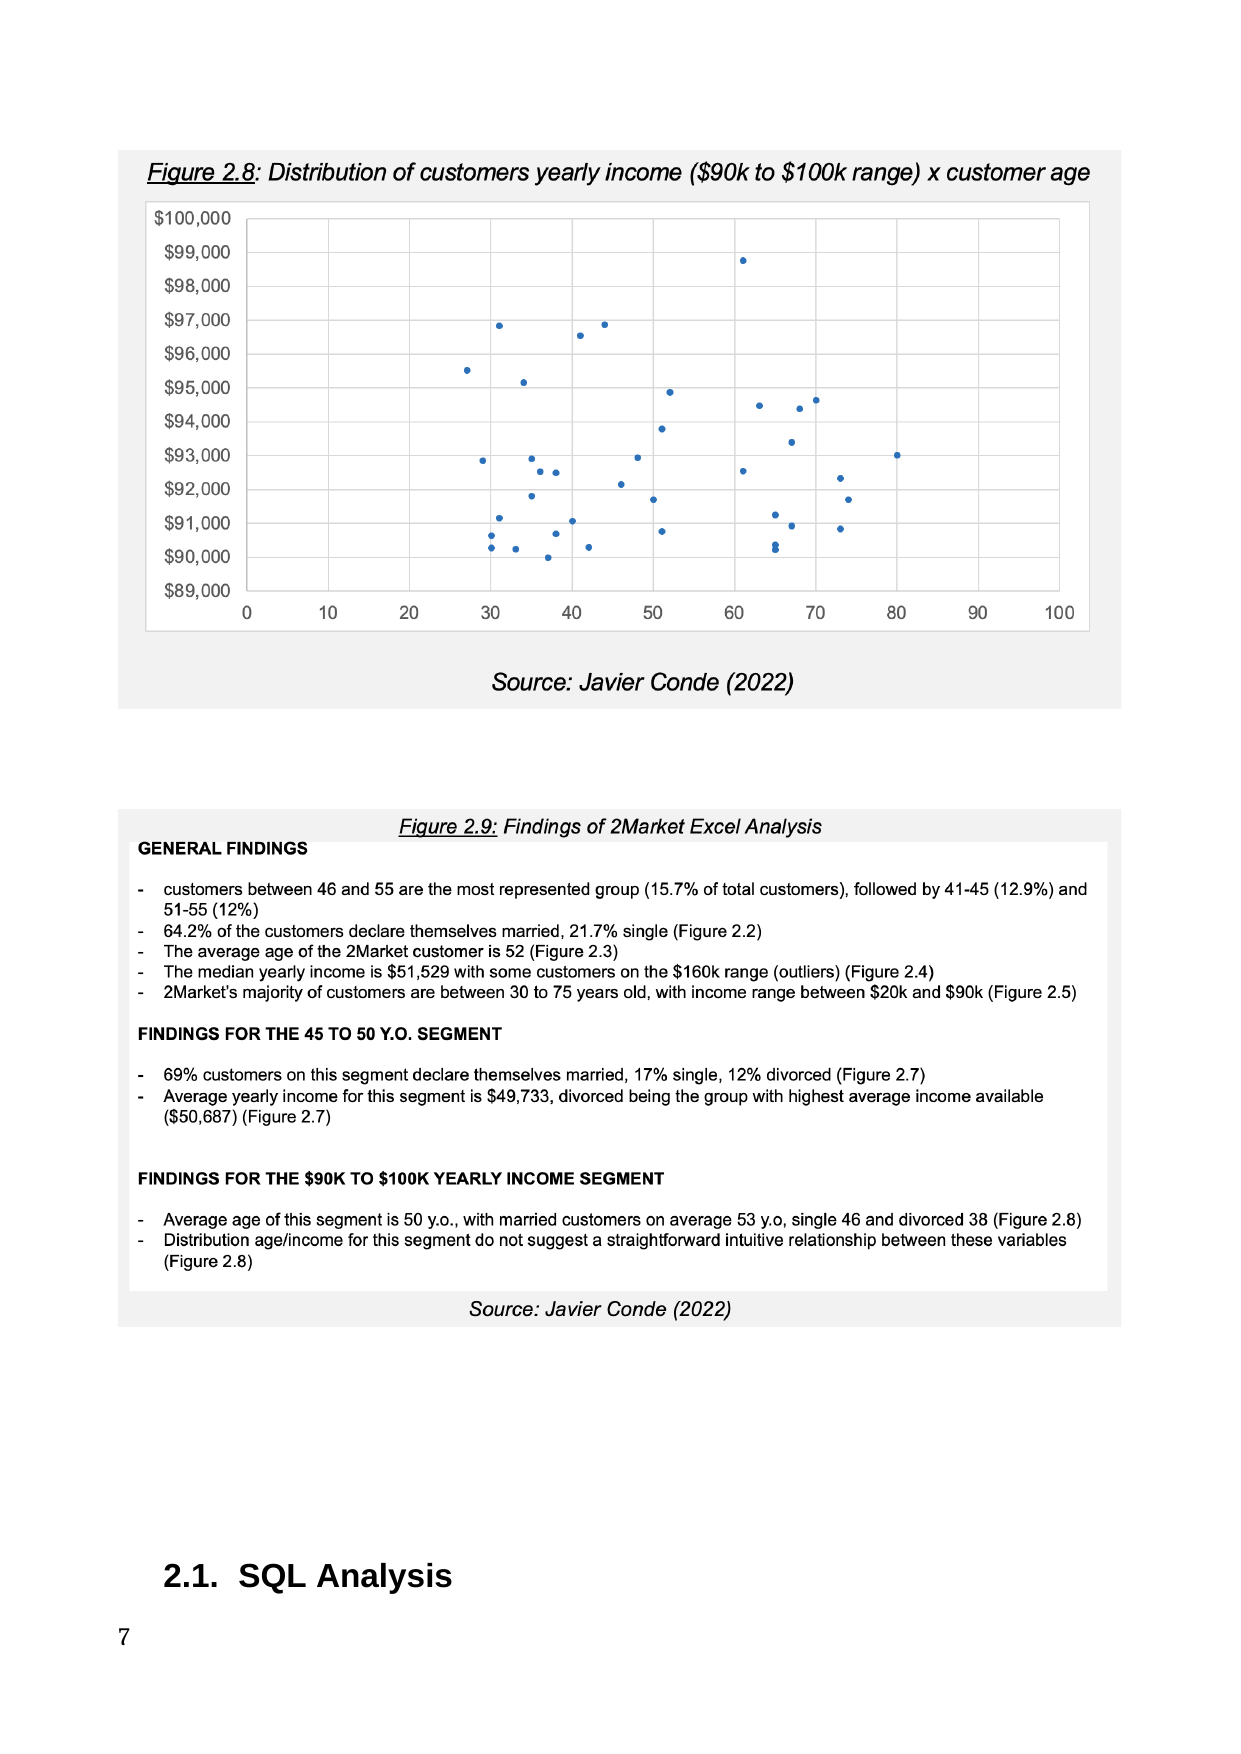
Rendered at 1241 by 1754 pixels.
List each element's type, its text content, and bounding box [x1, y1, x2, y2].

picture [118, 150, 1122, 709]
list SQL Analysis [163, 1556, 1122, 1594]
picture [118, 809, 1122, 1327]
